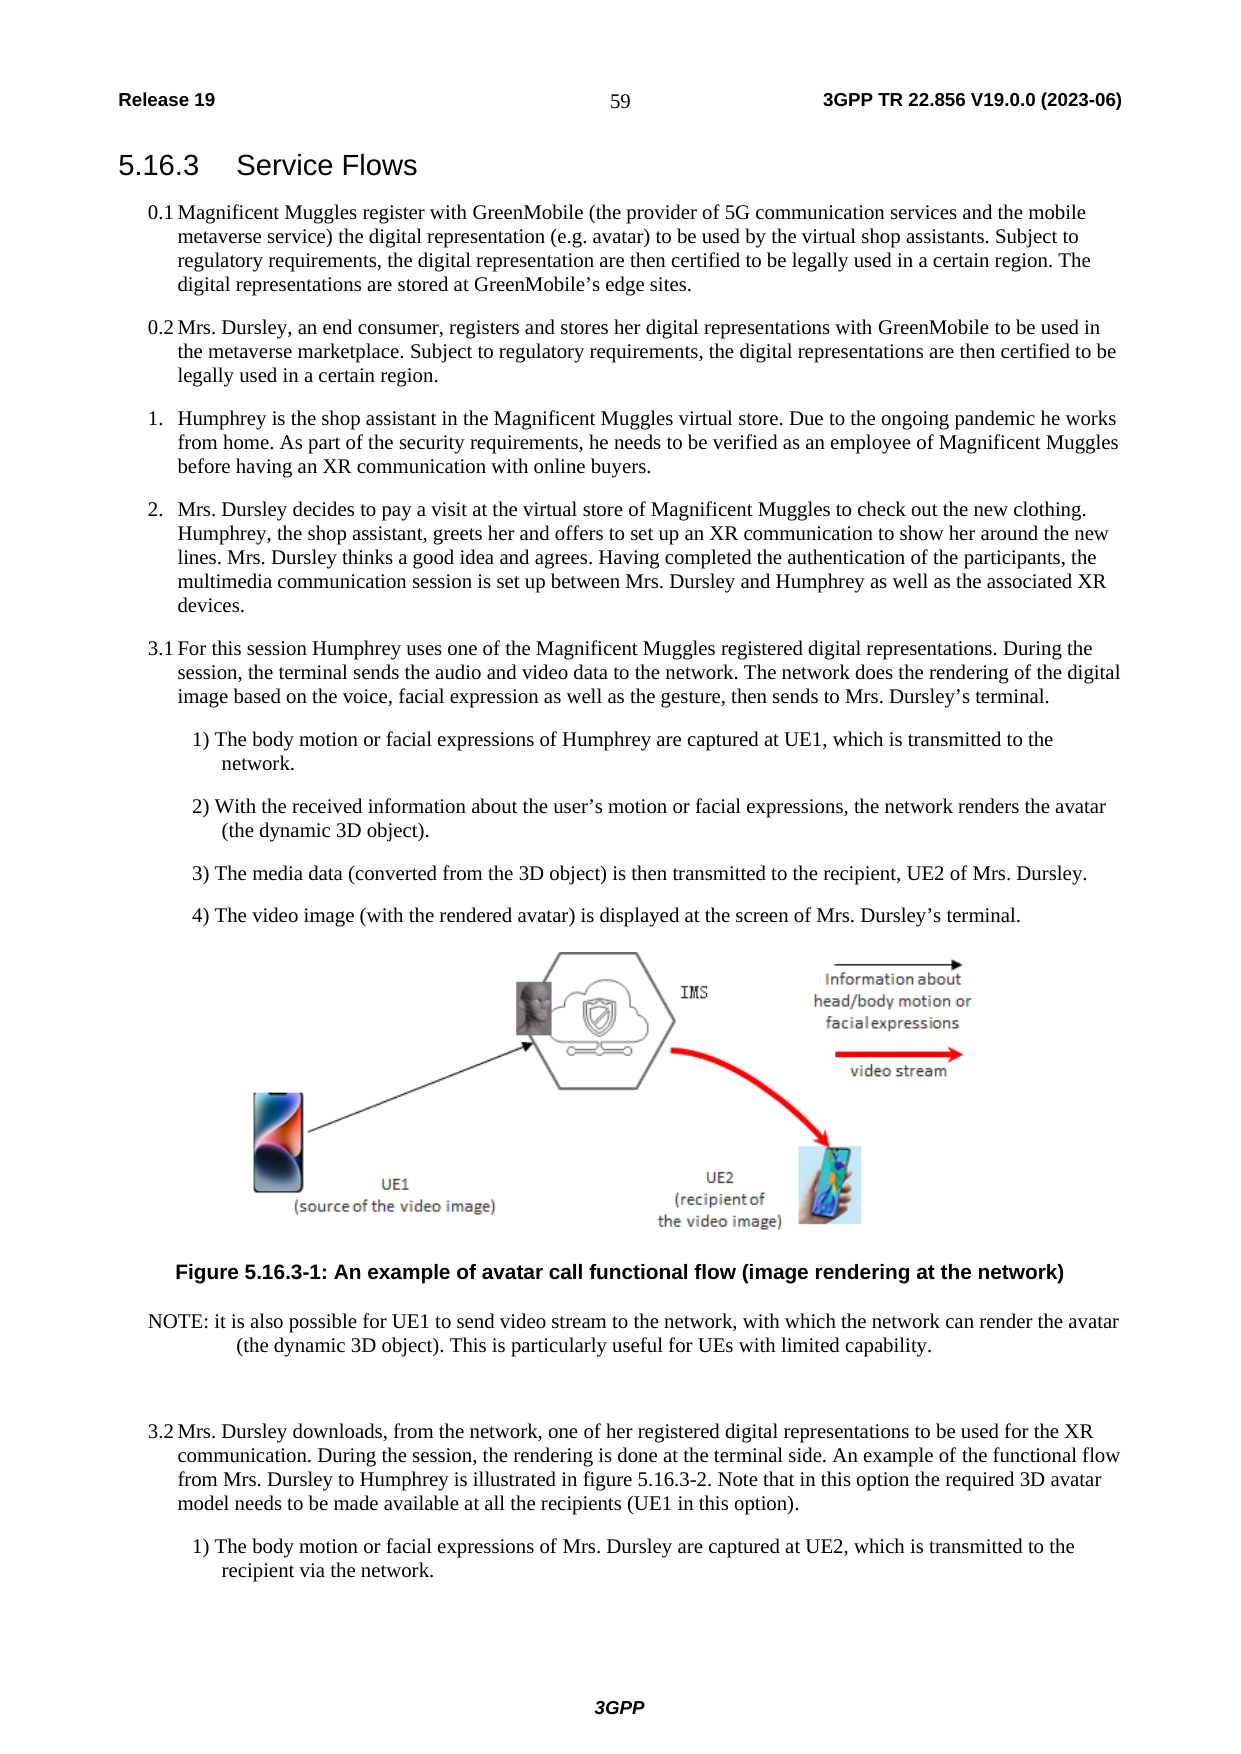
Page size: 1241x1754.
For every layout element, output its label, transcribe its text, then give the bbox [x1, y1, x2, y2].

text 1) The body motion or facial expressions of Humphrey are captured at UE1, which is transmitted to the network. [192, 727, 1122, 775]
text 2) With the received information about the user’s motion or facial expressions, the network renders the avatar (the dynamic 3D object). [192, 793, 1122, 842]
text 3) The media data (converted from the 3D object) is then transmitted to the recipient, UE2 of Mrs. Dursley. [192, 860, 1122, 884]
text 1. Humphrey is the shop assistant in the Magnificent Muggles virtual store. Due to the ongoing pandemic he works from home. As part of the security requirements, he needs to be verified as an employee of Magnificent Muggles before having an XR communication with online buyers. [148, 406, 1122, 478]
text 4) The video image (with the rendered avatar) is displayed at the screen of Mrs. Dursley’s terminal. [192, 903, 1122, 927]
picture [253, 952, 987, 1242]
text 1) The body motion or facial expressions of Mrs. Dursley are captured at UE2, which is transmitted to the recipient via the network. [192, 1533, 1122, 1582]
text 3.2 Mrs. Dursley downloads, from the network, one of her registered digital representations to be used for the XR communication. During the session, the rendering is done at the terminal side. An example of the functional flow from Mrs. Dursley to Humphrey is illustrated in figure 5.16.3-2. Note that in this option the required 3D avatar model needs to be made available at all the recipients (UE1 in this option). [148, 1418, 1122, 1515]
text NOTE: it is also possible for UE1 to send video stream to the network, with which the network can render the avatar (the dynamic 3D object). This is particularly useful for UEs with limited capability. [148, 1309, 1122, 1357]
text 3.1 For this session Humphrey uses one of the Magnificent Muggles registered digital representations. During the session, the terminal sends the audio and video data to the network. The network does the rendering of the digital image based on the voice, facial expression as well as the gesture, then sends to Mrs. Dursley’s terminal. [148, 636, 1122, 708]
text Figure 5.16.3-1: An example of avatar call functional flow (image rendering at the network) [118, 1260, 1122, 1284]
text 0.1 Magnificent Muggles register with GreenMobile (the provider of 5G communication services and the mobile metaverse service) the digital representation (e.g. avatar) to be used by the virtual shop assistants. Subject to regulatory requirements, the digital representation are then certified to be legally used in a certain region. The digital representations are stored at GreenMobile’s edge sites. [148, 200, 1122, 296]
text 0.2 Mrs. Dursley, an end consumer, registers and stores her digital representations with GreenMobile to be used in the metaverse marketplace. Subject to regulatory requirements, the digital representations are then certified to be legally used in a certain region. [148, 315, 1122, 387]
subtitle 5.16.3 Service Flows [118, 147, 1122, 181]
text 2. Mrs. Dursley decides to pay a visit at the virtual store of Magnificent Muggles to check out the new clothing. Humphrey, the shop assistant, greets her and offers to set up an XR communication to show her around the new lines. Mrs. Dursley thinks a good idea and agrees. Having completed the authentication of the participants, the multimedia communication session is set up between Mrs. Dursley and Humphrey as well as the associated XR devices. [148, 497, 1122, 617]
